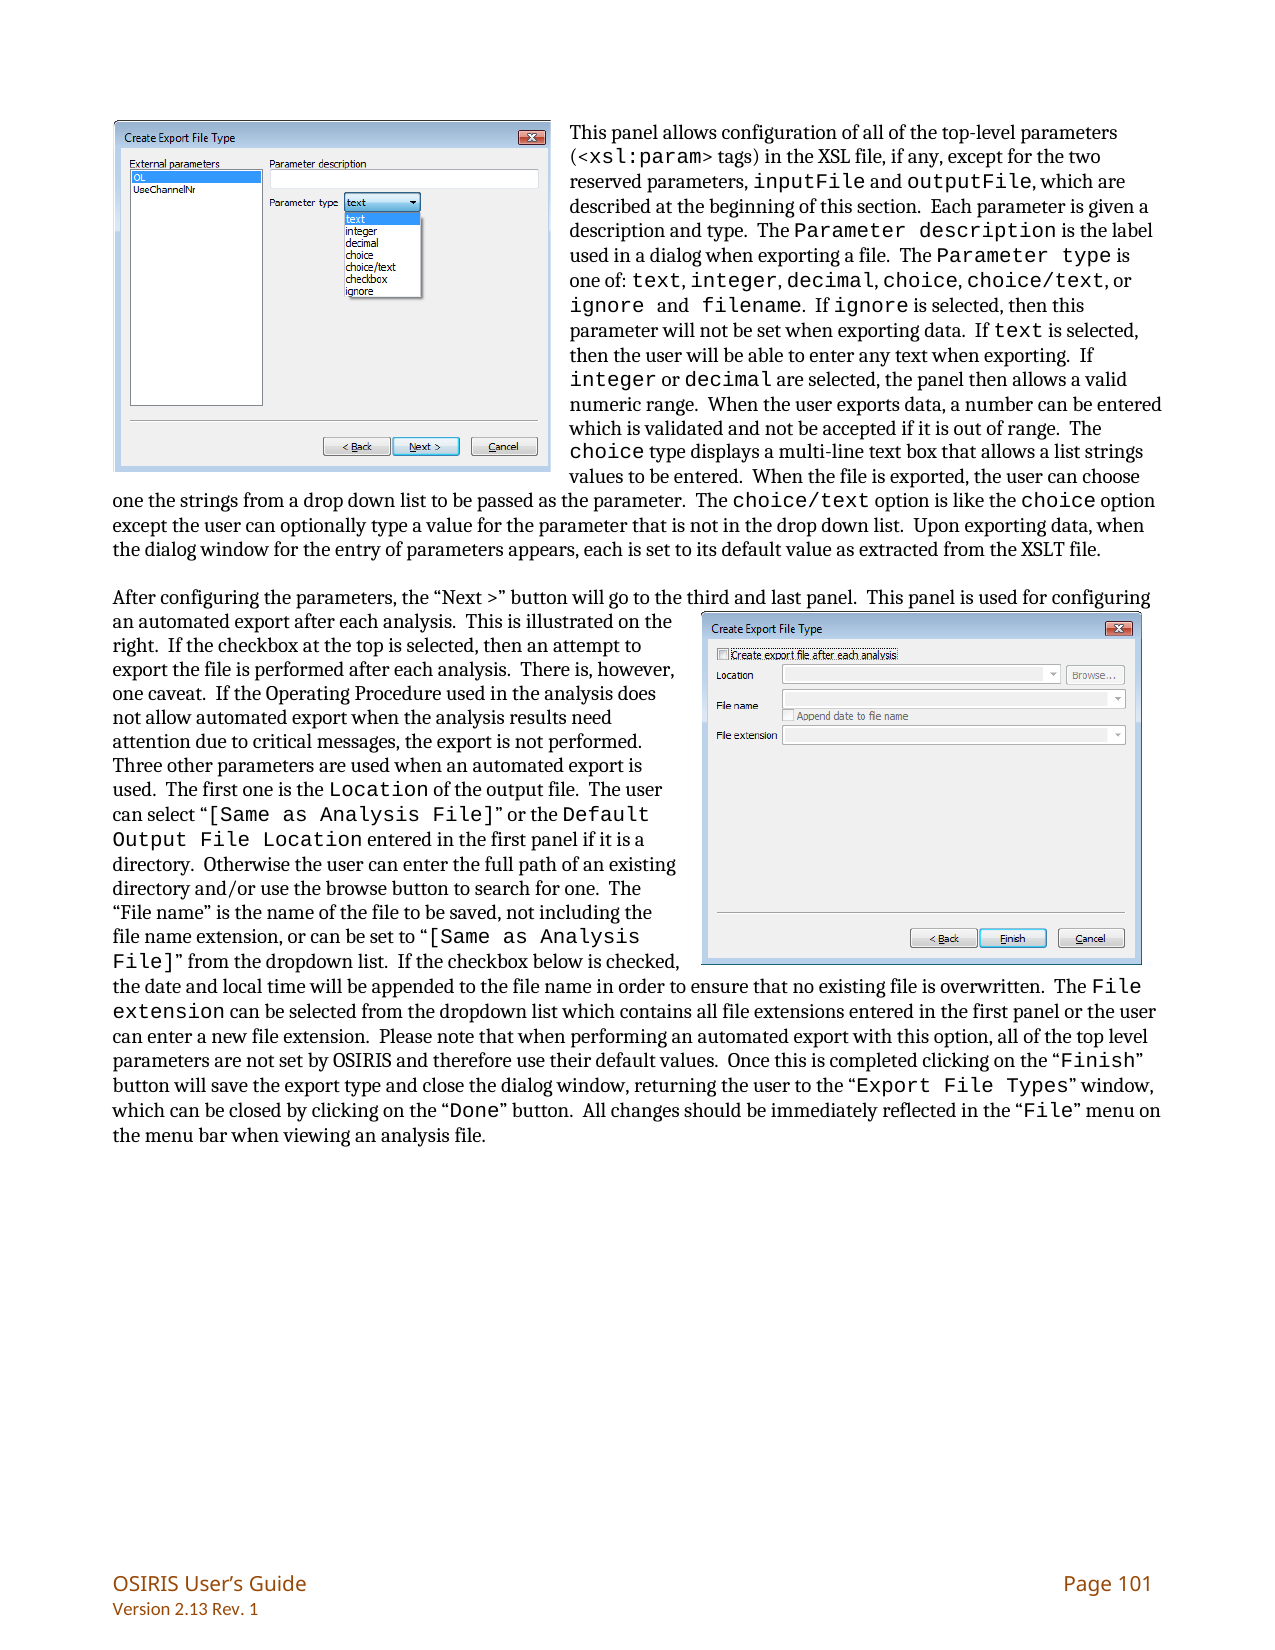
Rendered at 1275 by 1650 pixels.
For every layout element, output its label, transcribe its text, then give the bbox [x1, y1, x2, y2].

picture [113, 120, 550, 471]
picture [701, 611, 1142, 965]
